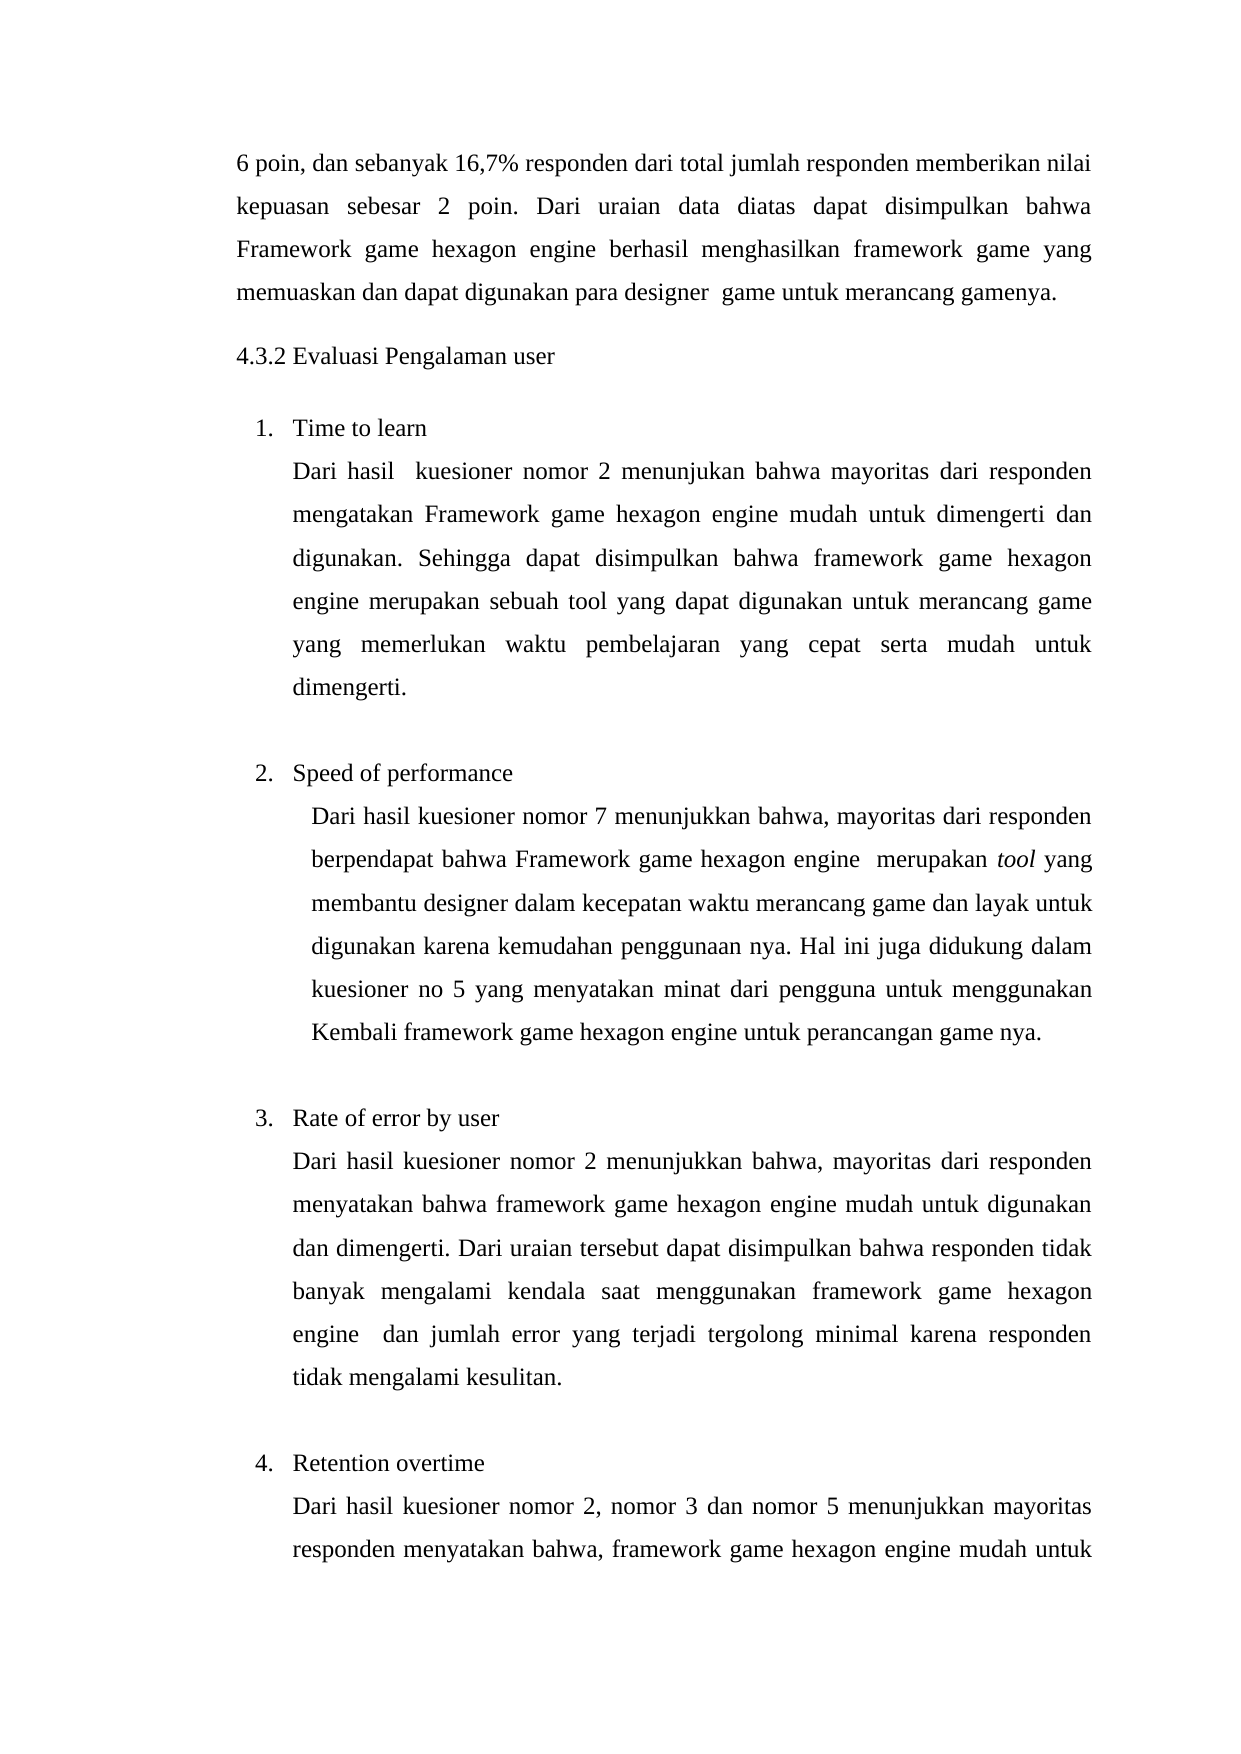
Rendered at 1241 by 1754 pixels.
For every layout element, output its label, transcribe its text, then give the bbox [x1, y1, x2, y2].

list Dari hasil kuesioner nomor 2 menunjukkan bahwa, mayoritas dari responden menyatakan bahwa framework game hexagon engine mudah untuk digunakan dan dimengerti. Dari uraian tersebut dapat disimpulkan bahwa responden tidak banyak mengalami kendala saat menggunakan framework game hexagon engine dan jumlah error yang terjadi tergolong minimal karena responden tidak mengalami kesulitan. [292, 1146, 1092, 1391]
text 4.3.2 Evaluasi Pengalaman user [236, 341, 1092, 370]
text 6 poin, dan sebanyak 16,7% responden dari total jumlah responden memberikan nilai kepuasan sebesar 2 poin. Dari uraian data diatas dapat disimpulkan bahwa Framework game hexagon engine berhasil menghasilkan framework game yang memuaskan dan dapat digunakan para designer game untuk merancang gamenya. [236, 148, 1092, 306]
list Rate of error by user [255, 1103, 1092, 1132]
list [292, 1491, 1092, 1563]
list Time to learn [255, 413, 1092, 442]
list Speed of performance [255, 758, 1092, 787]
list Dari hasil kuesioner nomor 2 menunjukan bahwa mayoritas dari responden mengatakan Framework game hexagon engine mudah untuk dimengerti dan digunakan. Sehingga dapat disimpulkan bahwa framework game hexagon engine merupakan sebuah tool yang dapat digunakan untuk merancang game yang memerlukan waktu pembelajaran yang cepat serta mudah untuk dimengerti. [292, 456, 1092, 701]
list Retention overtime [255, 1448, 1092, 1477]
list Dari hasil kuesioner nomor 7 menunjukkan bahwa, mayoritas dari responden berpendapat bahwa Framework game hexagon engine merupakan tool yang membantu designer dalam kecepatan waktu merancang game dan layak untuk digunakan karena kemudahan penggunaan nya. Hal ini juga didukung dalam kuesioner no 5 yang menyatakan minat dari pengguna untuk menggunakan Kembali framework game hexagon engine untuk perancangan game nya. [311, 801, 1092, 1046]
